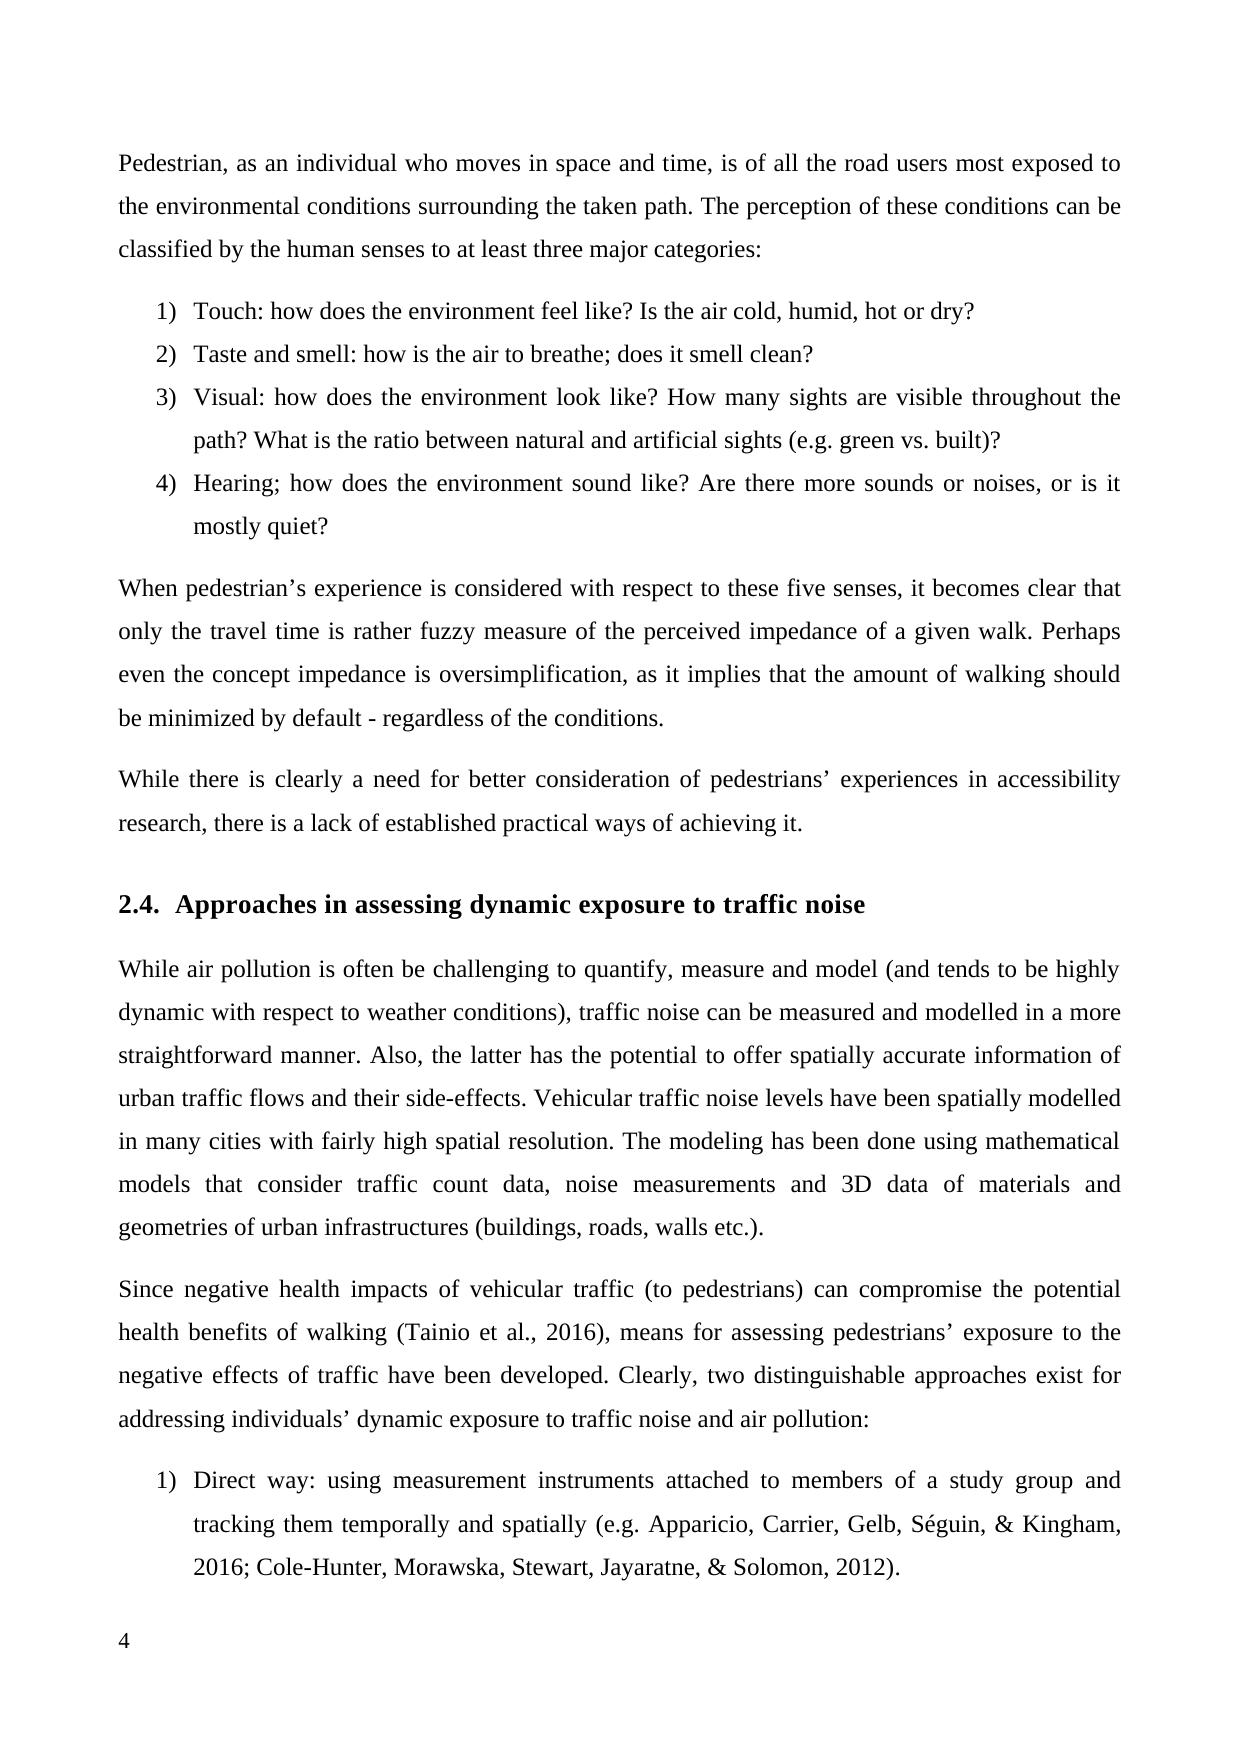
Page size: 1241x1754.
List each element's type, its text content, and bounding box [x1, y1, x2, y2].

list Direct way: using measurement instruments attached to members of a study group and tracking them temporally and spatially (e.g. Apparicio, Carrier, Gelb, Séguin, & Kingham, 2016; Cole-Hunter, Morawska, Stewart, Jayaratne, & Solomon, 2012). [156, 1466, 1122, 1581]
text While air pollution is often be challenging to quantify, measure and model (and tends to be highly dynamic with respect to weather conditions), traffic noise can be measured and modelled in a more straightforward manner. Also, the latter has the potential to offer spatially accurate information of urban traffic flows and their side-effects. Vehicular traffic noise levels have been spatially modelled in many cities with fairly high spatial resolution. The modeling has been done using mathematical models that consider traffic count data, noise measurements and 3D data of materials and geometries of urban infrastructures (buildings, roads, walls etc.). [118, 954, 1122, 1241]
list Touch: how does the environment feel like? Is the air cold, humid, hot or dry? [156, 296, 1122, 324]
text Since negative health impacts of vehicular traffic (to pedestrians) can compromise the potential health benefits of walking (Tainio et al., 2016), means for assessing pedestrians’ exposure to the negative effects of traffic have been developed. Clearly, two distinguishable approaches exist for addressing individuals’ dynamic exposure to traffic noise and air pollution: [118, 1274, 1122, 1432]
list Taste and smell: how is the air to breathe; does it smell clean? [156, 339, 1122, 368]
list Visual: how does the environment look like? How many sights are visible throughout the path? What is the ratio between natural and artificial sights (e.g. green vs. built)? [156, 382, 1122, 454]
subtitle Approaches in assessing dynamic exposure to traffic noise [118, 888, 1122, 919]
text While there is clearly a need for better consideration of pedestrians’ experiences in accessibility research, there is a lack of established practical ways of achieving it. [118, 764, 1122, 836]
list Hearing; how does the environment sound like? Are there more sounds or noises, or is it mostly quiet? [156, 468, 1122, 540]
text When pedestrian’s experience is considered with respect to these five senses, it becomes clear that only the travel time is rather fuzzy measure of the perceived impedance of a given walk. Perhaps even the concept impedance is oversimplification, as it implies that the amount of walking should be minimized by default - regardless of the conditions. [118, 573, 1122, 731]
text Pedestrian, as an individual who moves in space and time, is of all the road users most exposed to the environmental conditions surrounding the taken path. The perception of these conditions can be classified by the human senses to at least three major categories: [118, 148, 1122, 263]
